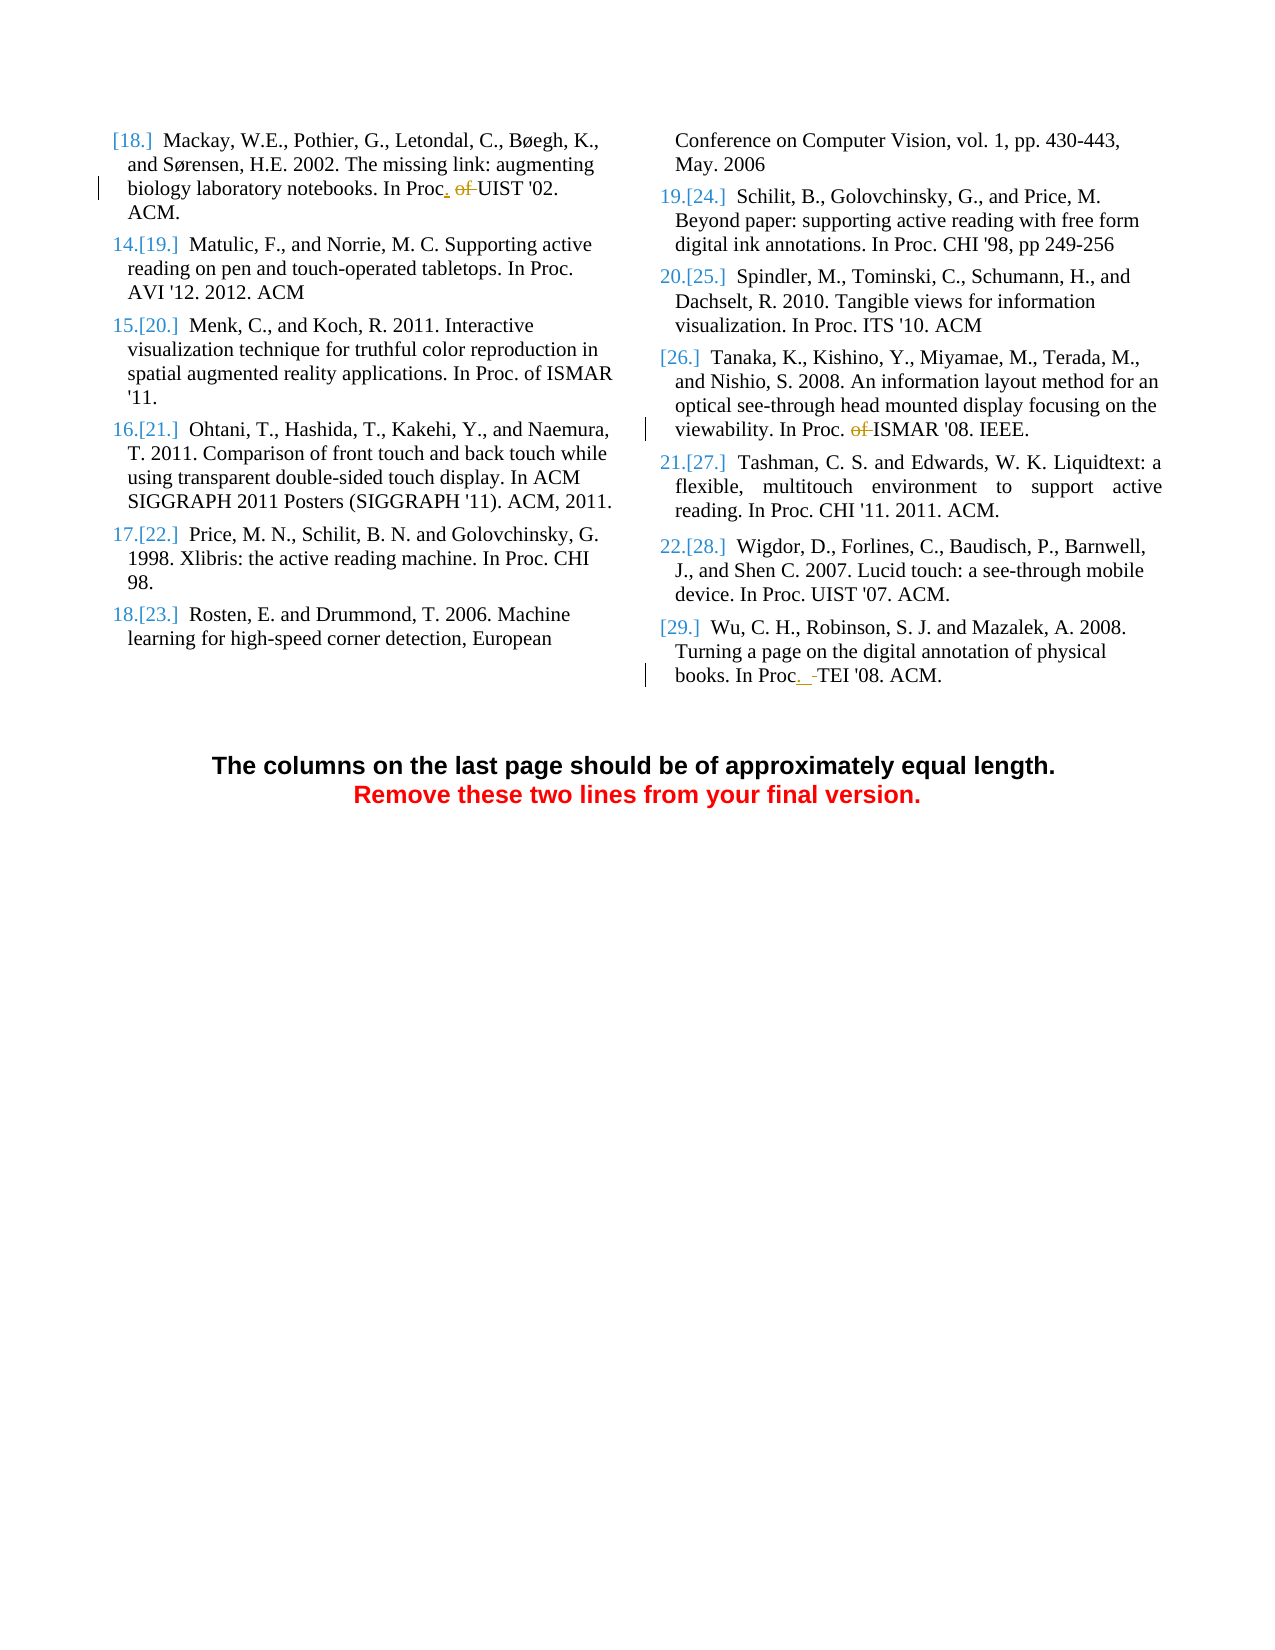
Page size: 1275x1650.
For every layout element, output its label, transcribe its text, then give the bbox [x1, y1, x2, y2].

list Price, M. N., Schilit, B. N. and Golovchinsky, G. 1998. Xlibris: the active reading machine. In Proc. CHI 98. [112, 522, 615, 594]
list Schilit, B., Golovchinsky, G., and Price, M. Beyond paper: supporting active reading with free form digital ink annotations. In Proc. CHI '98, pp 249-256 [660, 184, 1162, 256]
list Rosten, E. and Drummond, T. 2006. Machine learning for high-speed corner detection, European Conference on Computer Vision, vol. 1, pp. 430-443, May. 2006 [112, 602, 615, 650]
text The columns on the last page should be of approximately equal length. Remove these two lines from your final version. [112, 751, 1162, 808]
list Wu, C. H., Robinson, S. J. and Mazalek, A. 2008. Turning a page on the digital annotation of physical books. In ProcTEI '08. ACM. [660, 615, 1162, 687]
list Tashman, C. S. and Edwards, W. K. Liquidtext: a flexible, multitouch environment to support active reading. In Proc. CHI '11. 2011. ACM. [660, 449, 1162, 522]
list Rosten, E. and Drummond, T. 2006. Machine learning for high-speed corner detection, European Conference on Computer Vision, vol. 1, pp. 430-443, May. 2006 [660, 127, 1162, 176]
list Spindler, M., Tominski, C., Schumann, H., and Dachselt, R. 2010. Tangible views for information visualization. In Proc. ITS '10. ACM [660, 264, 1162, 337]
list Matulic, F., and Norrie, M. C. Supporting active reading on pen and touch-operated tabletops. In Proc. AVI '12. 2012. ACM [112, 232, 615, 304]
list Mackay, W.E., Pothier, G., Letondal, C., Bøegh, K., and Sørensen, H.E. 2002. The missing link: augmenting biology laboratory notebooks. In Proc UIST '02. ACM. [112, 127, 615, 224]
list Ohtani, T., Hashida, T., Kakehi, Y., and Naemura, T. 2011. Comparison of front touch and back touch while using transparent double-sided touch display. In ACM SIGGRAPH 2011 Posters (SIGGRAPH '11). ACM, 2011. [112, 417, 615, 513]
list Wigdor, D., Forlines, C., Baudisch, P., Barnwell, J., and Shen C. 2007. Lucid touch: a see-through mobile device. In Proc. UIST '07. ACM. [660, 534, 1162, 606]
list Tanaka, K., Kishino, Y., Miyamae, M., Terada, M., and Nishio, S. 2008. An information layout method for an optical see-through head mounted display focusing on the viewability. In Proc. ISMAR '08. IEEE. [660, 345, 1162, 441]
list Menk, C., and Koch, R. 2011. Interactive visualization technique for truthful color reproduction in spatial augmented reality applications. In Proc. of ISMAR '11. [112, 313, 615, 409]
